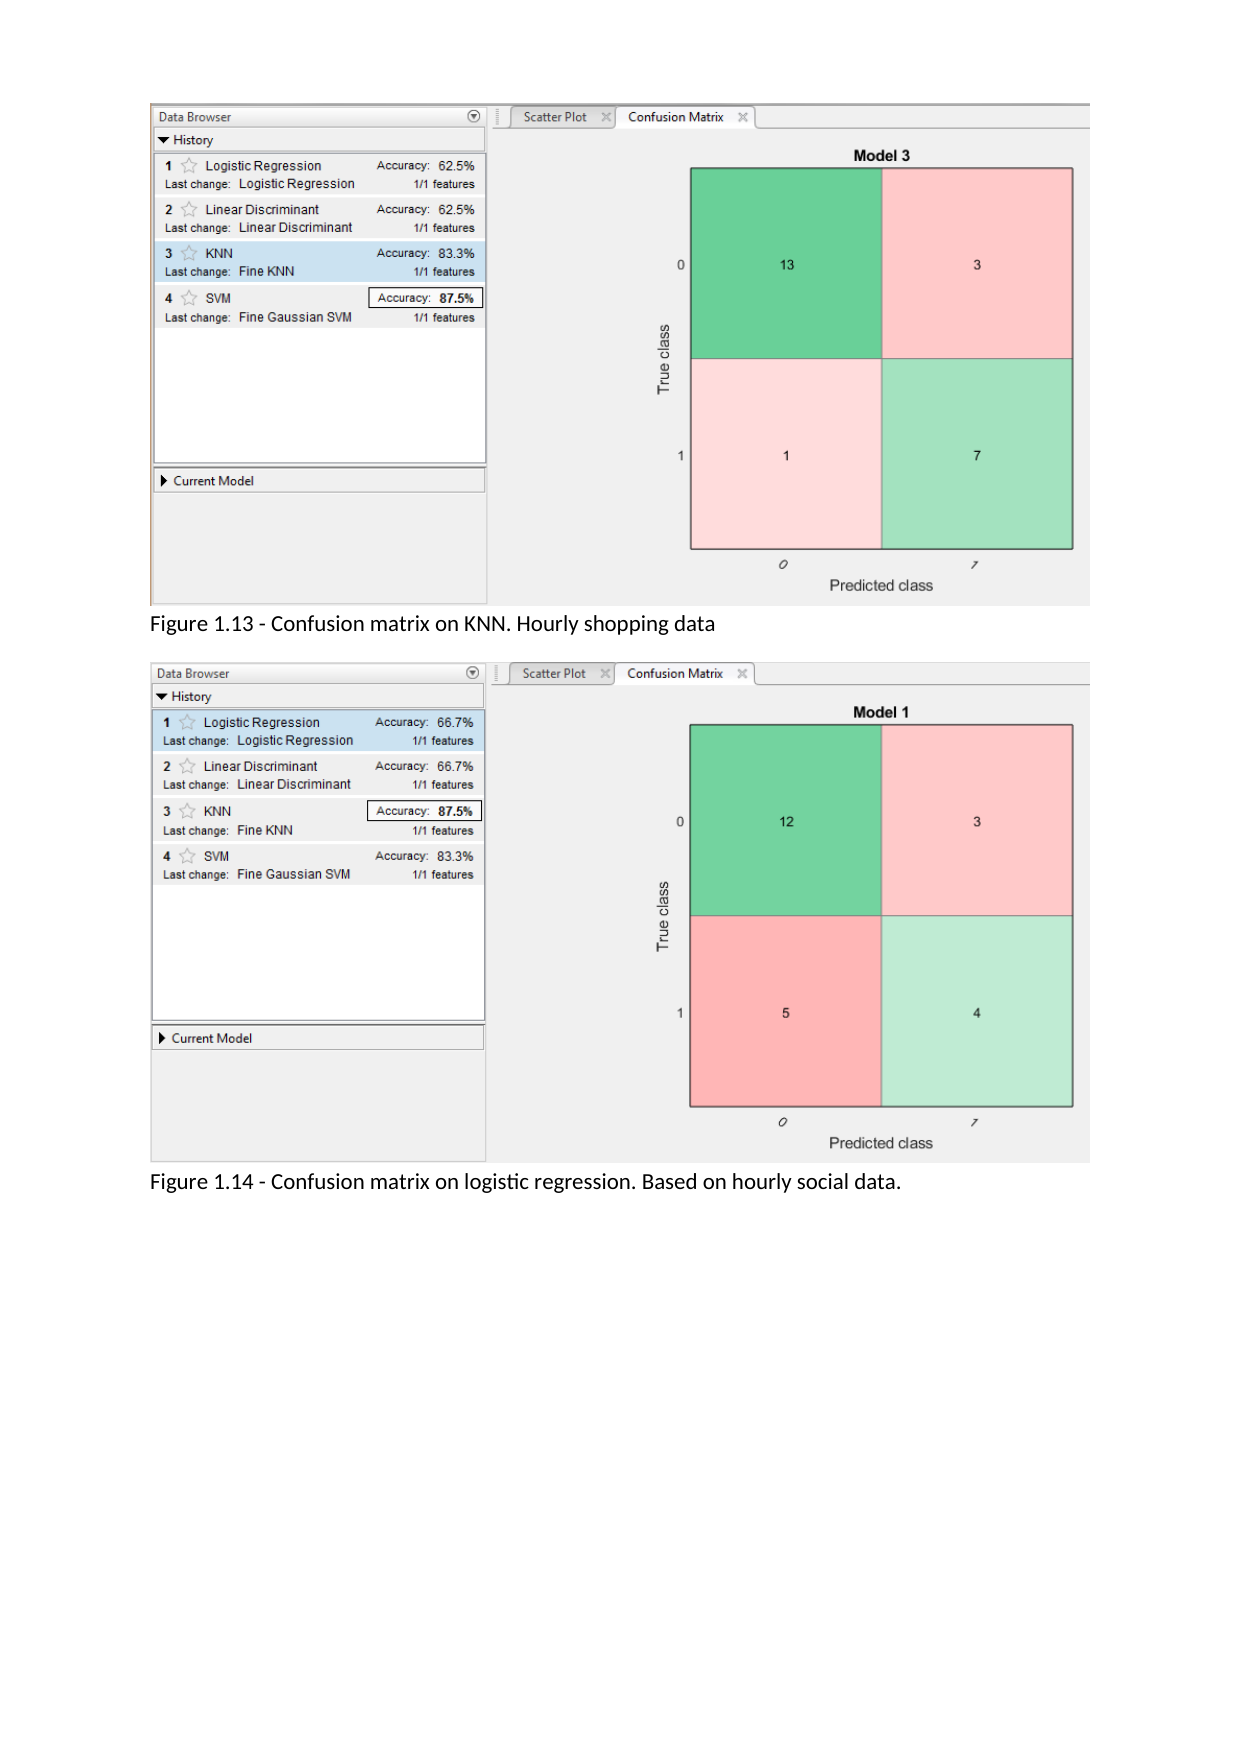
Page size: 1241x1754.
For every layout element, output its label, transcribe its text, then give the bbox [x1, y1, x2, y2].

text Figure 1.13 - Confusion matrix on KNN. Hourly shopping data [150, 606, 1090, 637]
text Figure 1.14 - Confusion matrix on logistic regression. Based on hourly social data. [150, 1163, 1090, 1195]
picture [150, 103, 1090, 606]
picture [150, 662, 1090, 1163]
